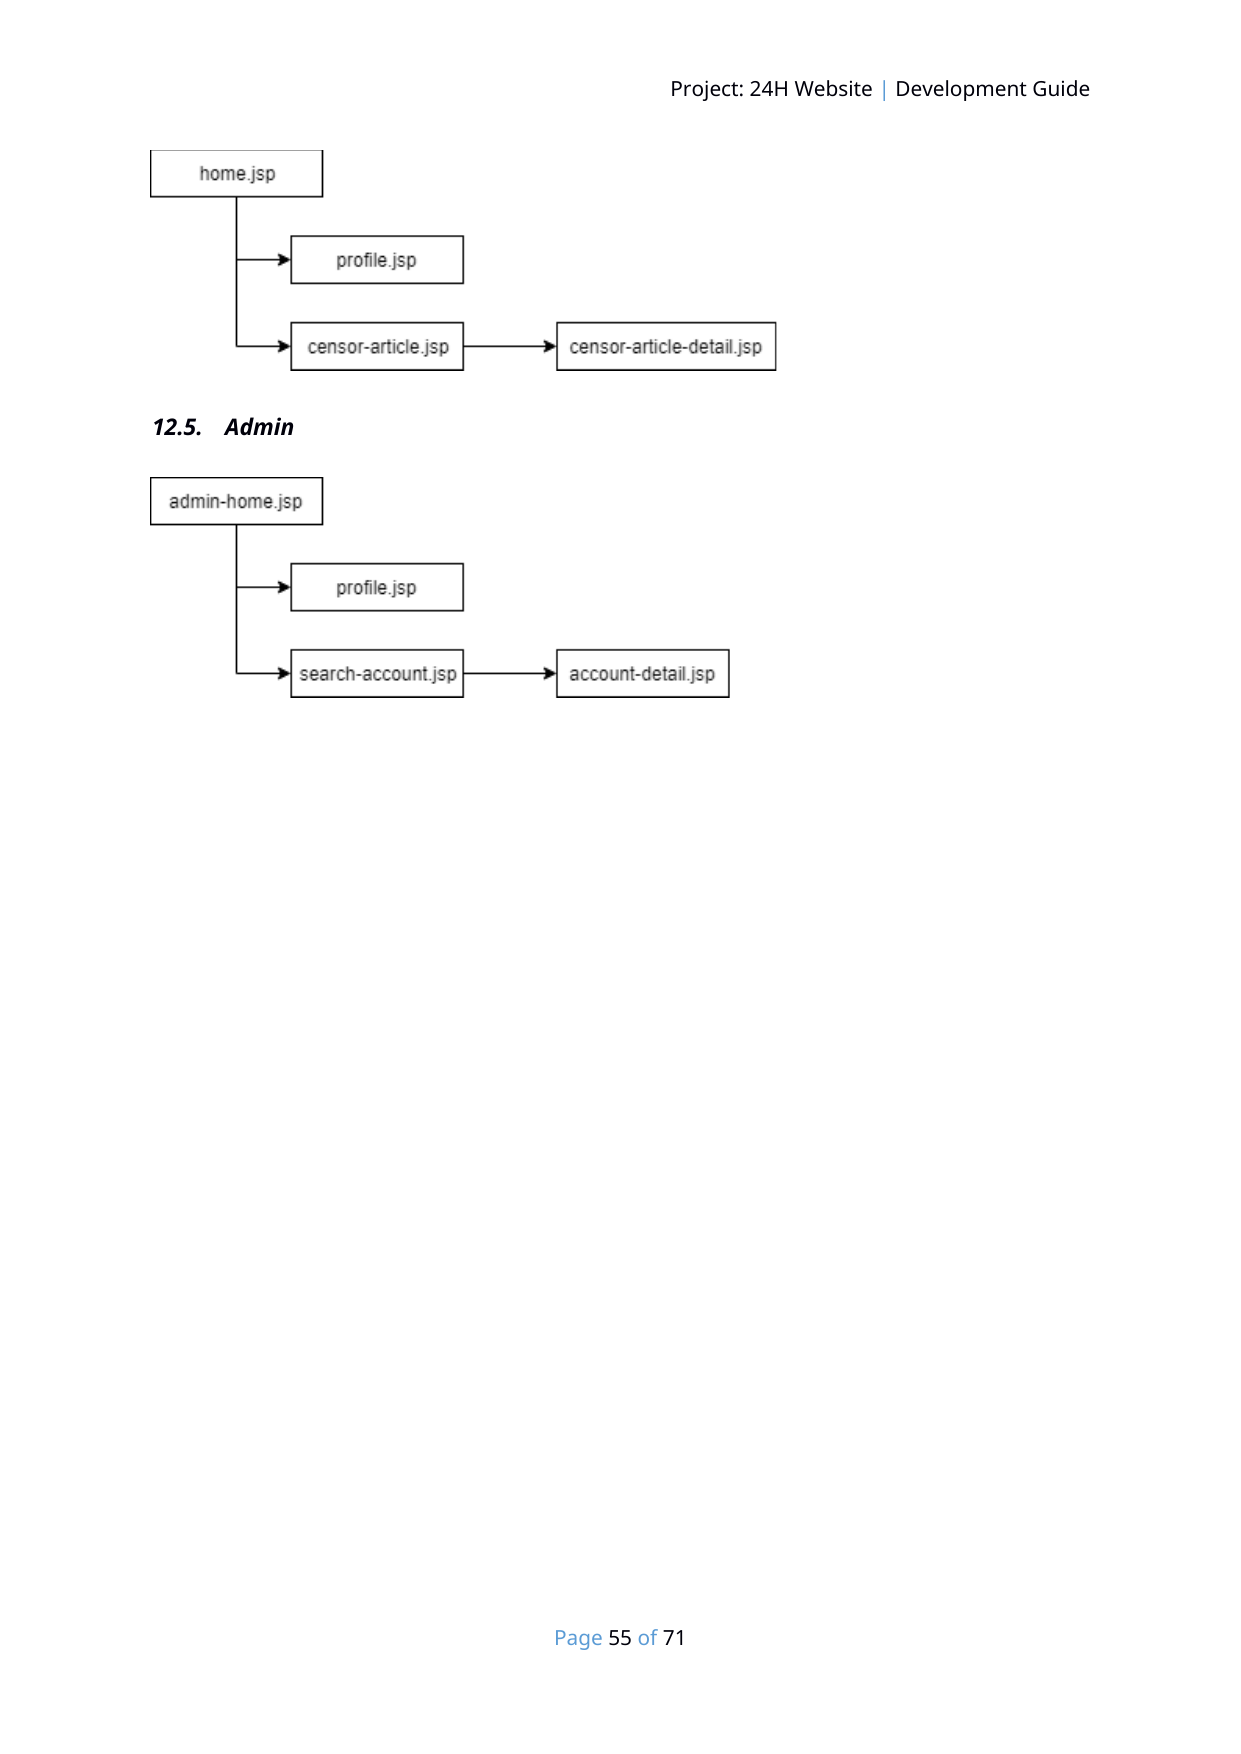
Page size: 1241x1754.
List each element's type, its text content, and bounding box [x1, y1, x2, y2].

subtitle Admin [152, 411, 1090, 442]
picture [150, 477, 730, 698]
picture [150, 150, 777, 371]
